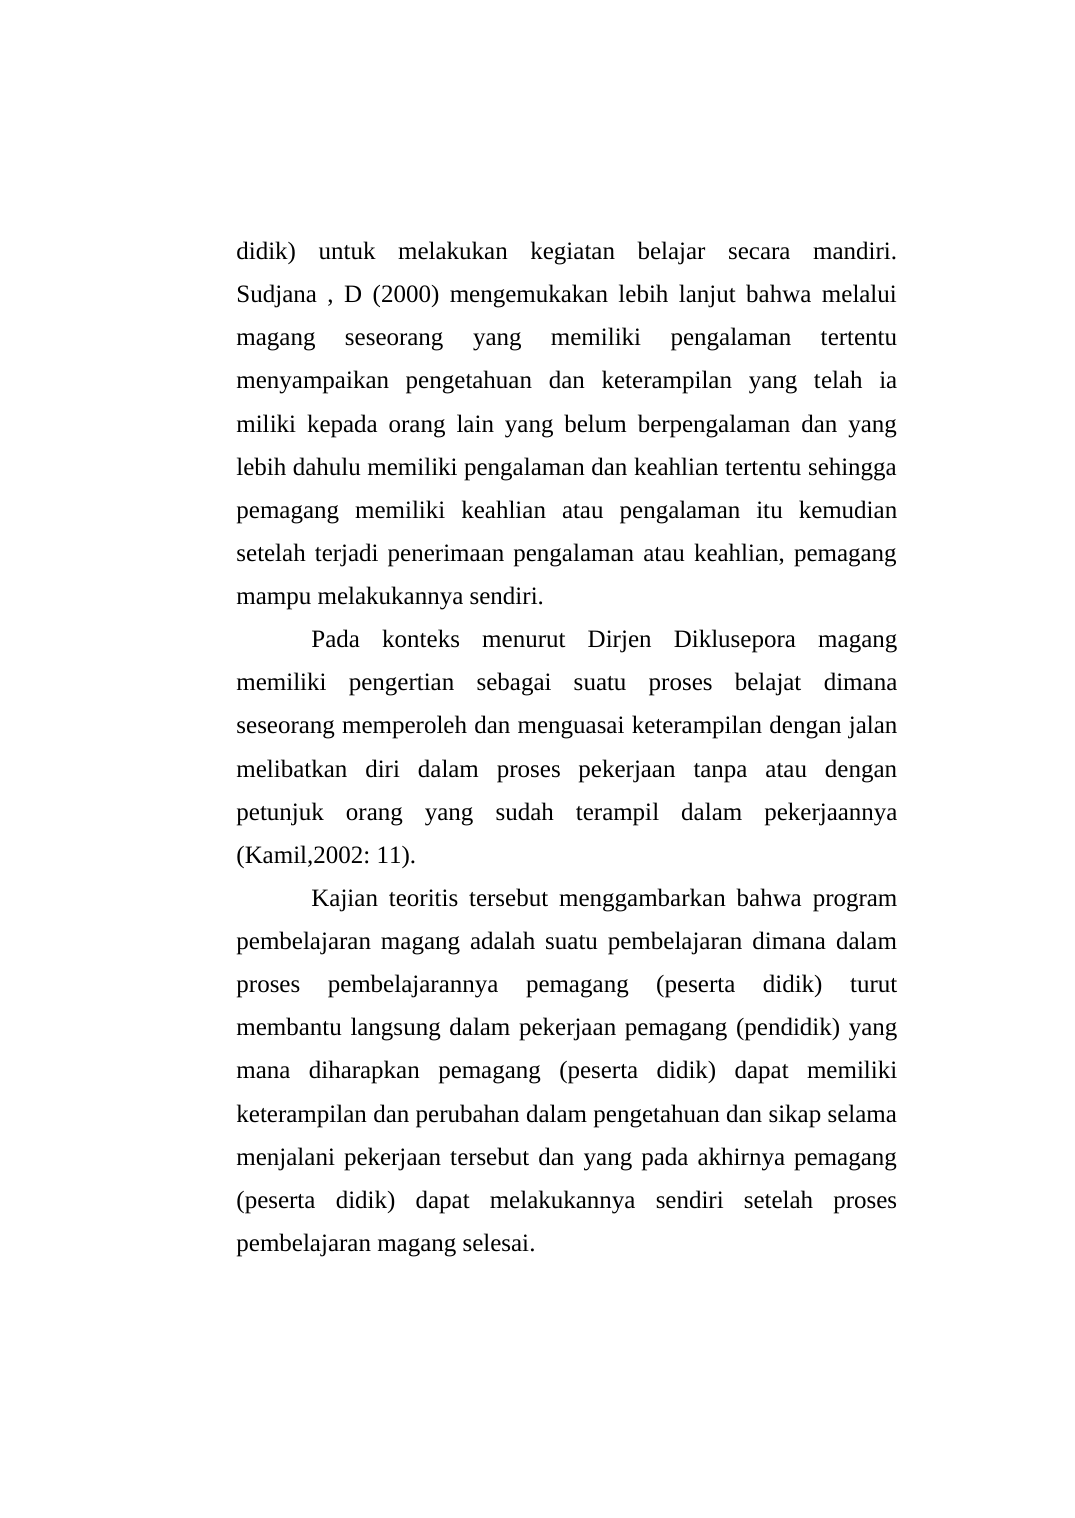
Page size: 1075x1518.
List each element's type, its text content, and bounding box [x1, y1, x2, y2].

list Kajian teoritis tersebut menggambarkan bahwa program pembelajaran magang adalah suatu pembelajaran dimana dalam proses pembelajarannya pemagang (peserta didik) turut membantu langsung dalam pekerjaan pemagang (pendidik) yang mana diharapkan pemagang (peserta didik) dapat memiliki keterampilan dan perubahan dalam pengetahuan dan sikap selama menjalani pekerjaan tersebut dan yang pada akhirnya pemagang (peserta didik) dapat melakukannya sendiri setelah proses pembelajaran magang selesai. [235, 883, 898, 1257]
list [235, 236, 898, 610]
list Pada konteks menurut Dirjen Diklusepora magang memiliki pengertian sebagai suatu proses belajat dimana seseorang memperoleh dan menguasai keterampilan dengan jalan melibatkan diri dalam proses pekerjaan tanpa atau dengan petunjuk orang yang sudah terampil dalam pekerjaannya (Kamil,2002: 11). [235, 624, 898, 869]
